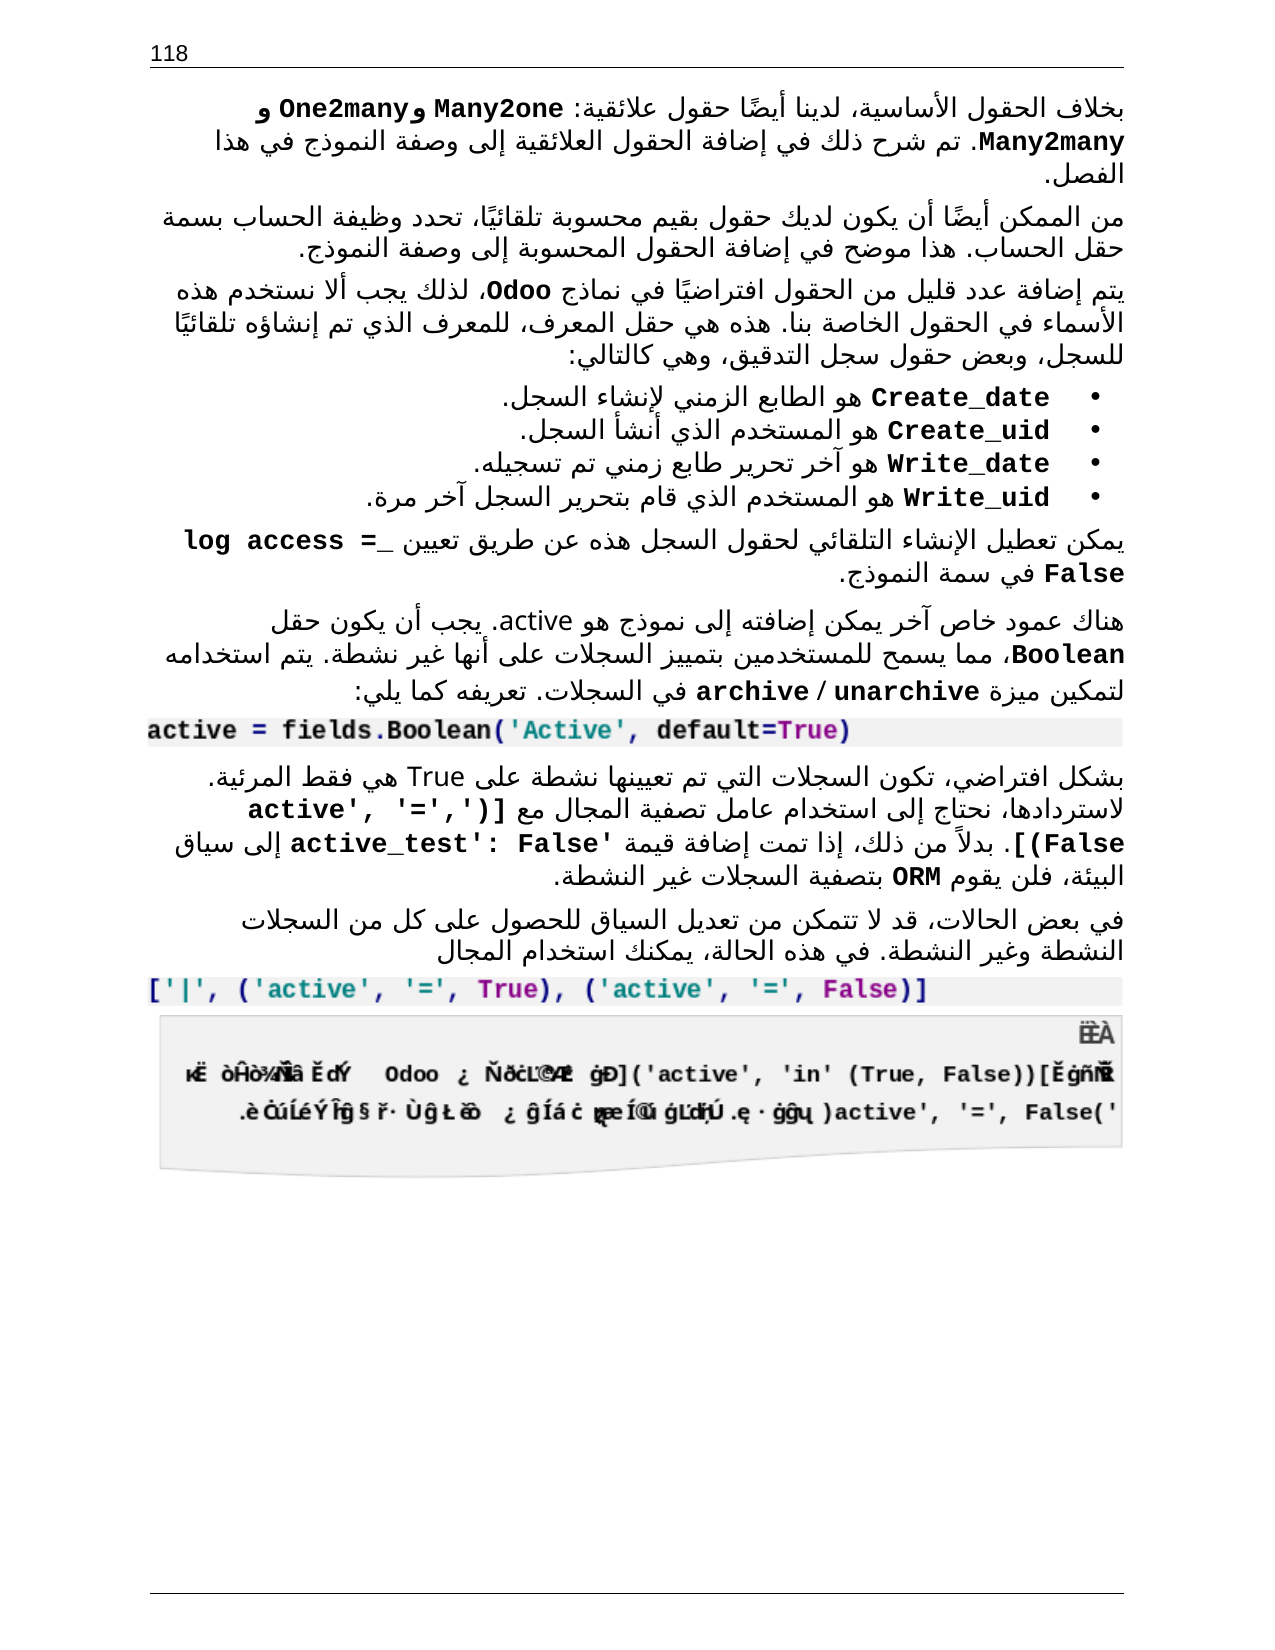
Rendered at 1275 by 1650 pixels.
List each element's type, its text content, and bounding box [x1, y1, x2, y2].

text بشكل افتراضي، تكون السجلات التي تم تعيينها نشطة على True هي فقط المرئية. لاستردادها، نحتاج إلى استخدام عامل تصفية المجال مع [('active', '=', False)]. بدلاً من ذلك، إذا تمت إضافة قيمة 'active_test': False إلى سياق البيئة، فلن يقوم ORM بتصفية السجلات غير النشطة. [150, 757, 1125, 893]
text بخلاف الحقول الأساسية، لدينا أيضًا حقول علائقية: Many2one وOne2many وMany2many. تم شرح ذلك في إضافة الحقول العلائقية إلى وصفة النموذج في هذا الفصل. [150, 92, 1125, 190]
text يتم إضافة عدد قليل من الحقول افتراضيًا في نماذج Odoo، لذلك يجب ألا نستخدم هذه الأسماء في الحقول الخاصة بنا. هذه هي حقل المعرف، للمعرف الذي تم إنشاؤه تلقائيًا للسجل، وبعض حقول سجل التدقيق، وهي كالتالي: [150, 274, 1125, 371]
list Write_date هو آخر تحرير طابع زمني تم تسجيله. [150, 448, 1087, 481]
text في بعض الحالات، قد لا تتمكن من تعديل السياق للحصول على كل من السجلات النشطة وغير النشطة. في هذه الحالة، يمكنك استخدام المجال [150, 904, 1125, 967]
text هناك عمود خاص آخر يمكن إضافته إلى نموذج هو active. يجب أن يكون حقل Boolean، مما يسمح للمستخدمين بتمييز السجلات على أنها غير نشطة. يتم استخدامه لتمكين ميزة archive / unarchive في السجلات. تعريفه كما يلي: [150, 601, 1125, 708]
list Create_uid هو المستخدم الذي أنشأ السجل. [150, 414, 1087, 448]
list Write_uid هو المستخدم الذي قام بتحرير السجل آخر مرة. [150, 481, 1087, 514]
text يمكن تعطيل الإنشاء التلقائي لحقول السجل هذه عن طريق تعيين _log access = False في سمة النموذج. [150, 524, 1125, 591]
text من الممكن أيضًا أن يكون لديك حقول بقيم محسوبة تلقائيًا، تحدد وظيفة الحساب بسمة حقل الحساب. هذا موضح في إضافة الحقول المحسوبة إلى وصفة النموذج. [150, 201, 1125, 264]
list Create_date هو الطابع الزمني لإنشاء السجل. [150, 381, 1087, 414]
